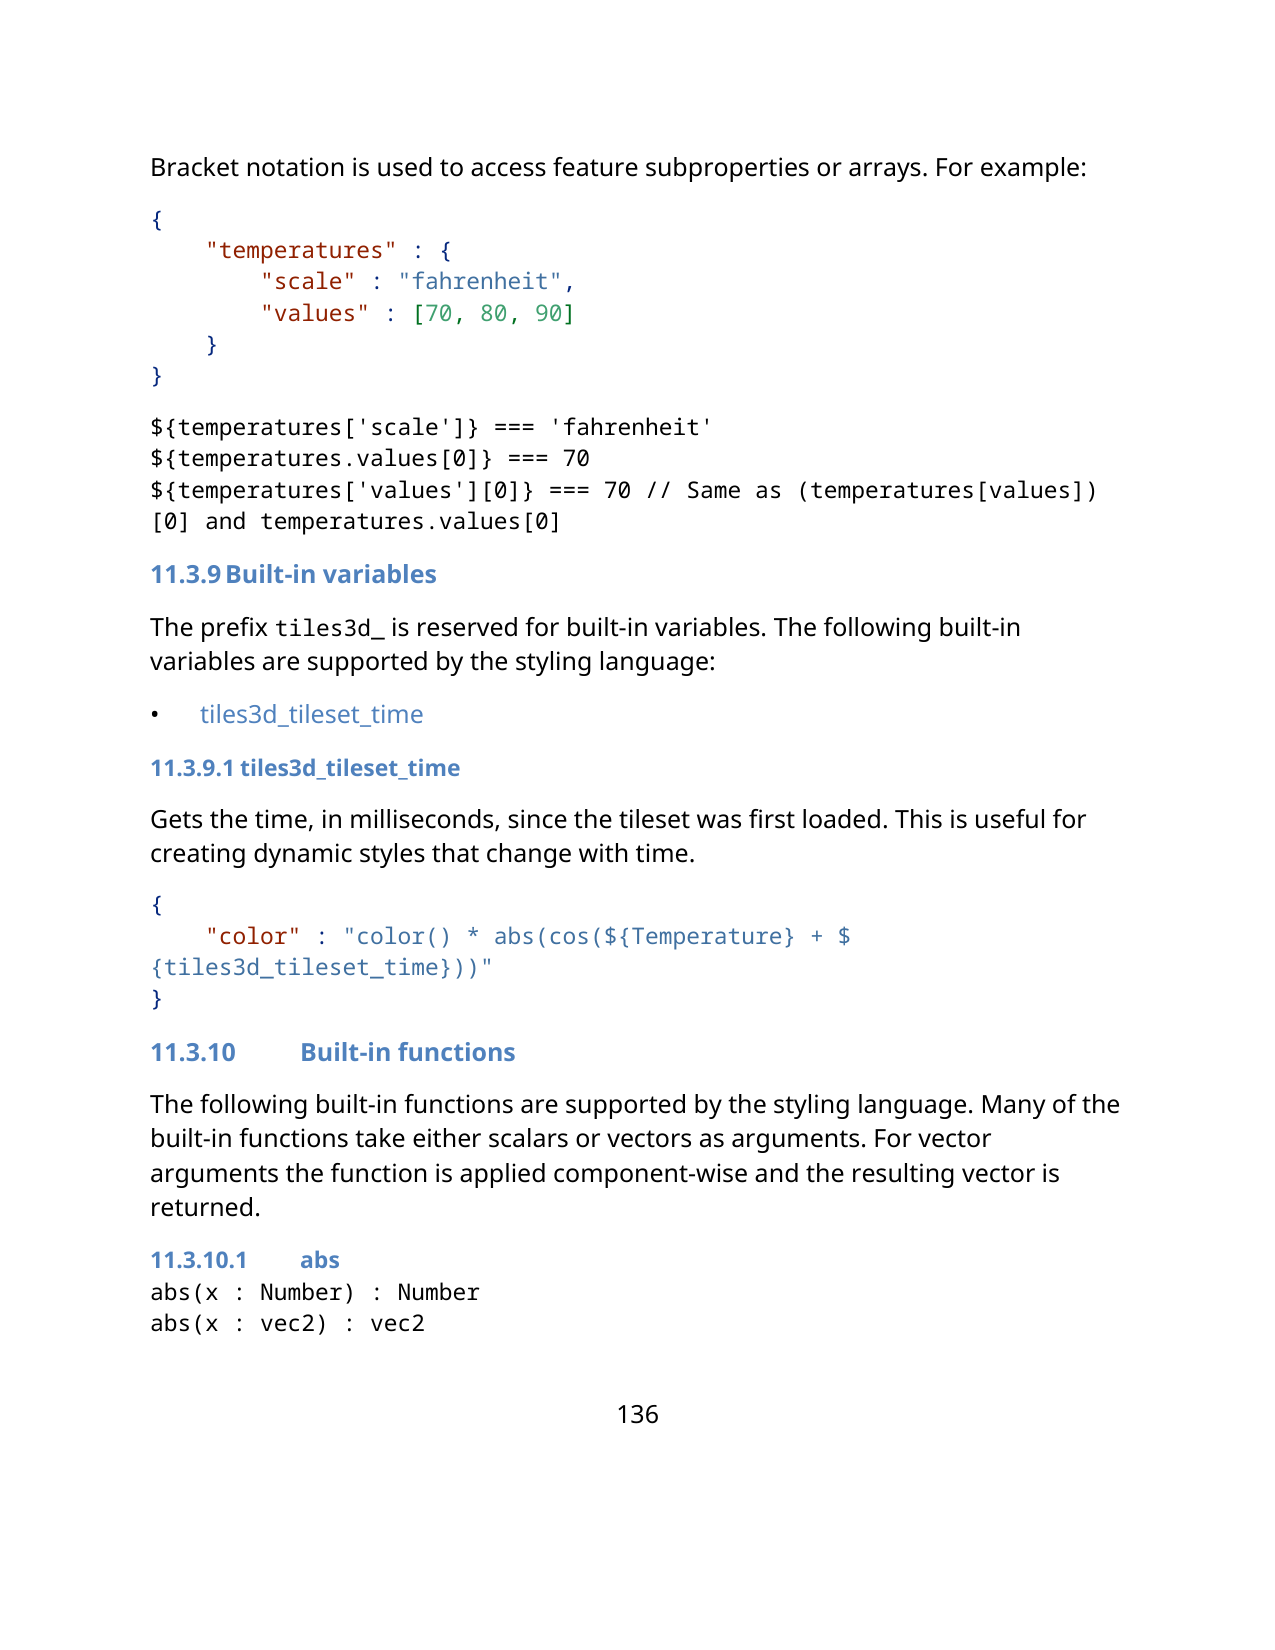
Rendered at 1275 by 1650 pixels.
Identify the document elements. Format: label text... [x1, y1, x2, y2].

text Gets the time, in milliseconds, since the tileset was first loaded. This is useful for creating dynamic styles that change with time. [150, 802, 1125, 870]
text The prefix tiles3d_ is reserved for built-in variables. The following built-in variables are supported by the styling language: [150, 610, 1125, 678]
text { "temperatures" : { "scale" : "fahrenheit", "values" : [70, 80, 90] } } [150, 203, 1125, 390]
text Bracket notation is used to access feature subproperties or arrays. For example: [150, 150, 1125, 184]
subtitle abs [150, 1244, 1125, 1275]
list tiles3d_tileset_time [150, 697, 1125, 731]
subtitle tiles3d_tileset_time [150, 752, 1125, 783]
text ${temperatures['scale']} === 'fahrenheit' ${temperatures.values[0]} === 70 ${temperatures['values'][0]} === 70 // Same as (temperatures[values])[0] and temperatures.values[0] [150, 411, 1125, 536]
subtitle Built-in variables [150, 557, 1125, 591]
subtitle Built-in functions [150, 1034, 1125, 1068]
text The following built-in functions are supported by the styling language. Many of the built-in functions take either scalars or vectors as arguments. For vector arguments the function is applied component-wise and the resulting vector is returned. [150, 1087, 1125, 1223]
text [150, 1275, 1125, 1338]
text { "color" : "color() * abs(cos(${Temperature} + ${tiles3d_tileset_time}))" } [150, 888, 1125, 1013]
